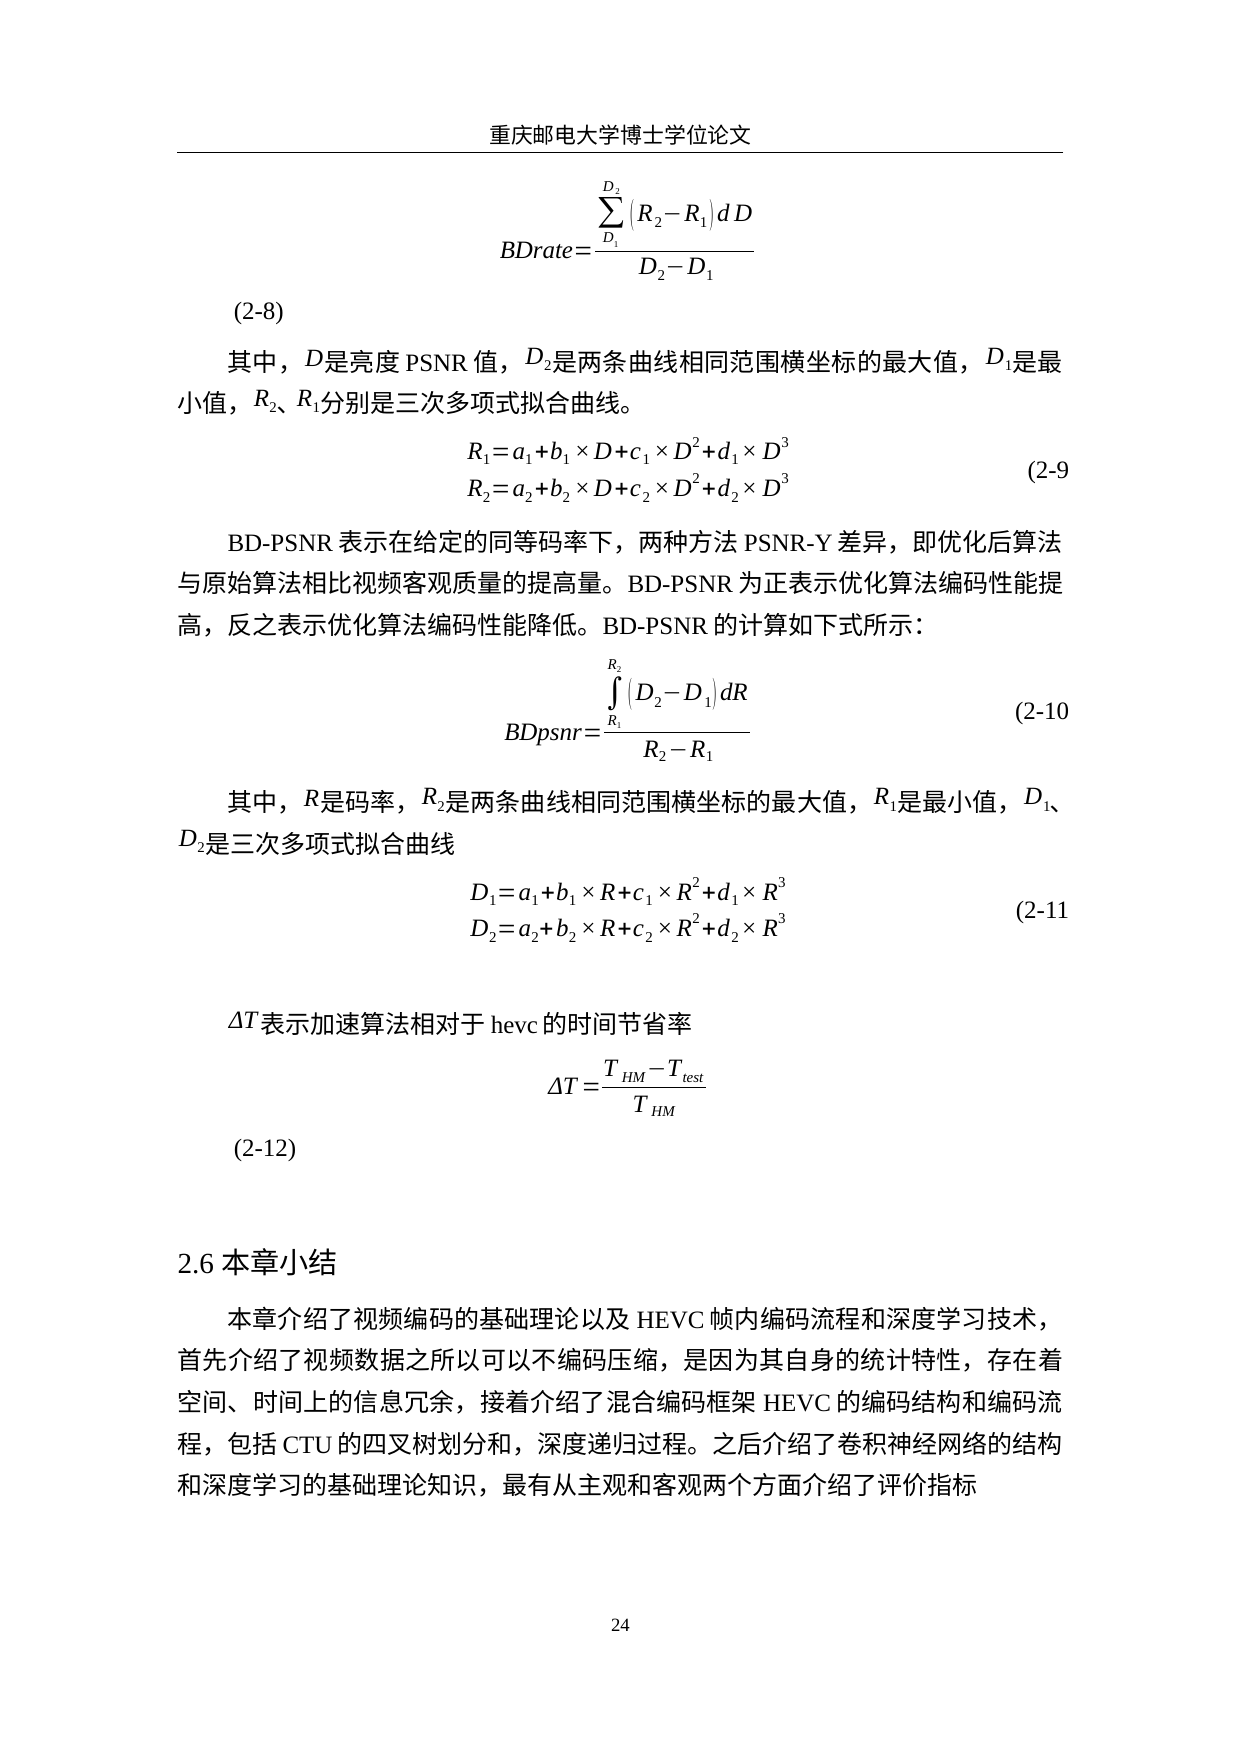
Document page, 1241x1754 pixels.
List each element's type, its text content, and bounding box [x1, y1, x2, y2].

text 其中，是码率，是两条曲线相同范围横坐标的最大值，是最小值，､是三次多项式拟合曲线 [177, 778, 1063, 861]
text BD-PSNR表示在给定的同等码率下，两种方法PSNR-Y差异，即优化后算法与原始算法相比视频客观质量的提高量。BD-PSNR为正表示优化算法编码性能提高，反之表示优化算法编码性能降低。BD-PSNR的计算如下式所示： [177, 518, 1063, 643]
text 本章介绍了视频编码的基础理论以及HEVC帧内编码流程和深度学习技术，首先介绍了视频数据之所以可以不编码压缩，是因为其自身的统计特性，存在着空间、时间上的信息冗余，接着介绍了混合编码框架HEVC的编码结构和编码流程，包括CTU的四叉树划分和，深度递归过程。之后介绍了卷积神经网络的结构和深度学习的基础理论知识，最有从主观和客观两个方面介绍了评价指标 [177, 1295, 1063, 1503]
text (2-9) [177, 433, 1063, 505]
text (2-11) [177, 874, 1063, 946]
text 其中，是亮度PSNR值，是两条曲线相同范围横坐标的最大值，是最小值，､ 分别是三次多项式拟合曲线。 [177, 338, 1063, 421]
subtitle 本章小结 [177, 1241, 1063, 1282]
text (2-10) [177, 655, 1063, 766]
text (2-12) [177, 1133, 1063, 1162]
text 表示加速算法相对于hevc的时间节省率 [177, 1000, 1063, 1042]
text (2-8) [177, 296, 1063, 325]
